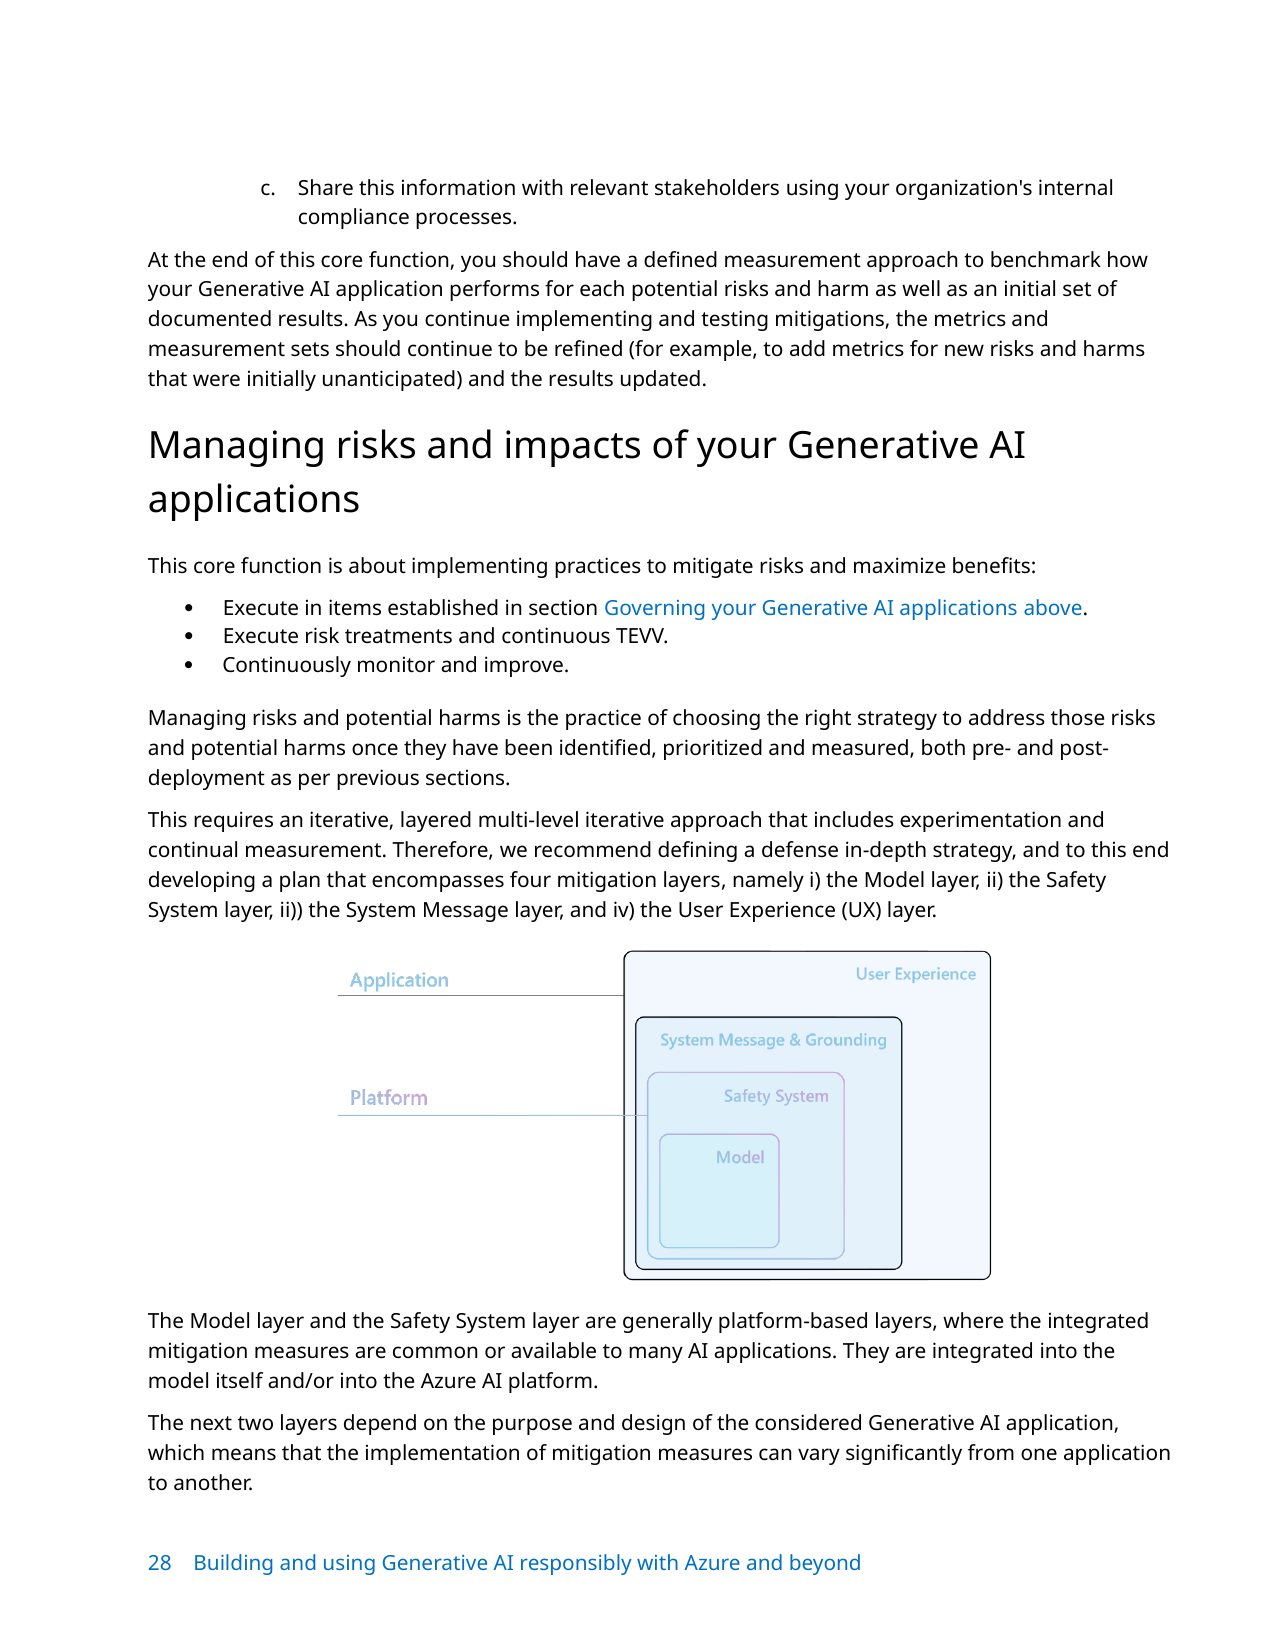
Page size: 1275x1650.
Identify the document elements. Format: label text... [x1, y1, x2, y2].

text At the end of this core function, you should have a defined measurement approach to benchmark how your Generative AI application performs for each potential risks and harm as well as an initial set of documented results. As you continue implementing and testing mitigations, the metrics and measurement sets should continue to be refined (for example, to add metrics for new risks and harms that were initially unanticipated) and the results updated. [148, 245, 1181, 392]
picture [337, 949, 992, 1281]
subtitle Managing risks and impacts of your Generative AI applications [148, 419, 1181, 523]
text Managing risks and potential harms is the practice of choosing the right strategy to address those risks and potential harms once they have been identified, prioritized and measured, both pre- and post-deployment as per previous sections. [148, 703, 1181, 791]
text The Model layer and the Safety System layer are generally platform-based layers, where the integrated mitigation measures are common or available to many AI applications. They are integrated into the model itself and/or into the Azure AI platform. [148, 1306, 1181, 1394]
text The next two layers depend on the purpose and design of the considered Generative AI application, which means that the implementation of mitigation measures can vary significantly from one application to another. [148, 1408, 1181, 1496]
list Execute in items established in section Governing your Generative AI applications above. [185, 593, 1181, 622]
list Execute risk treatments and continuous TEVV. [185, 622, 1181, 650]
list Share this information with relevant stakeholders using your organization's internal compliance processes. [260, 173, 1181, 231]
text This requires an iterative, layered multi-level iterative approach that includes experimentation and continual measurement. Therefore, we recommend defining a defense in-depth strategy, and to this end developing a plan that encompasses four mitigation layers, namely i) the Model layer, ii) the Safety System layer, ii)) the System Message layer, and iv) the User Experience (UX) layer. [148, 805, 1181, 923]
list Continuously monitor and improve. [185, 650, 1181, 678]
text This core function is about implementing practices to mitigate risks and maximize benefits: [148, 551, 1181, 579]
